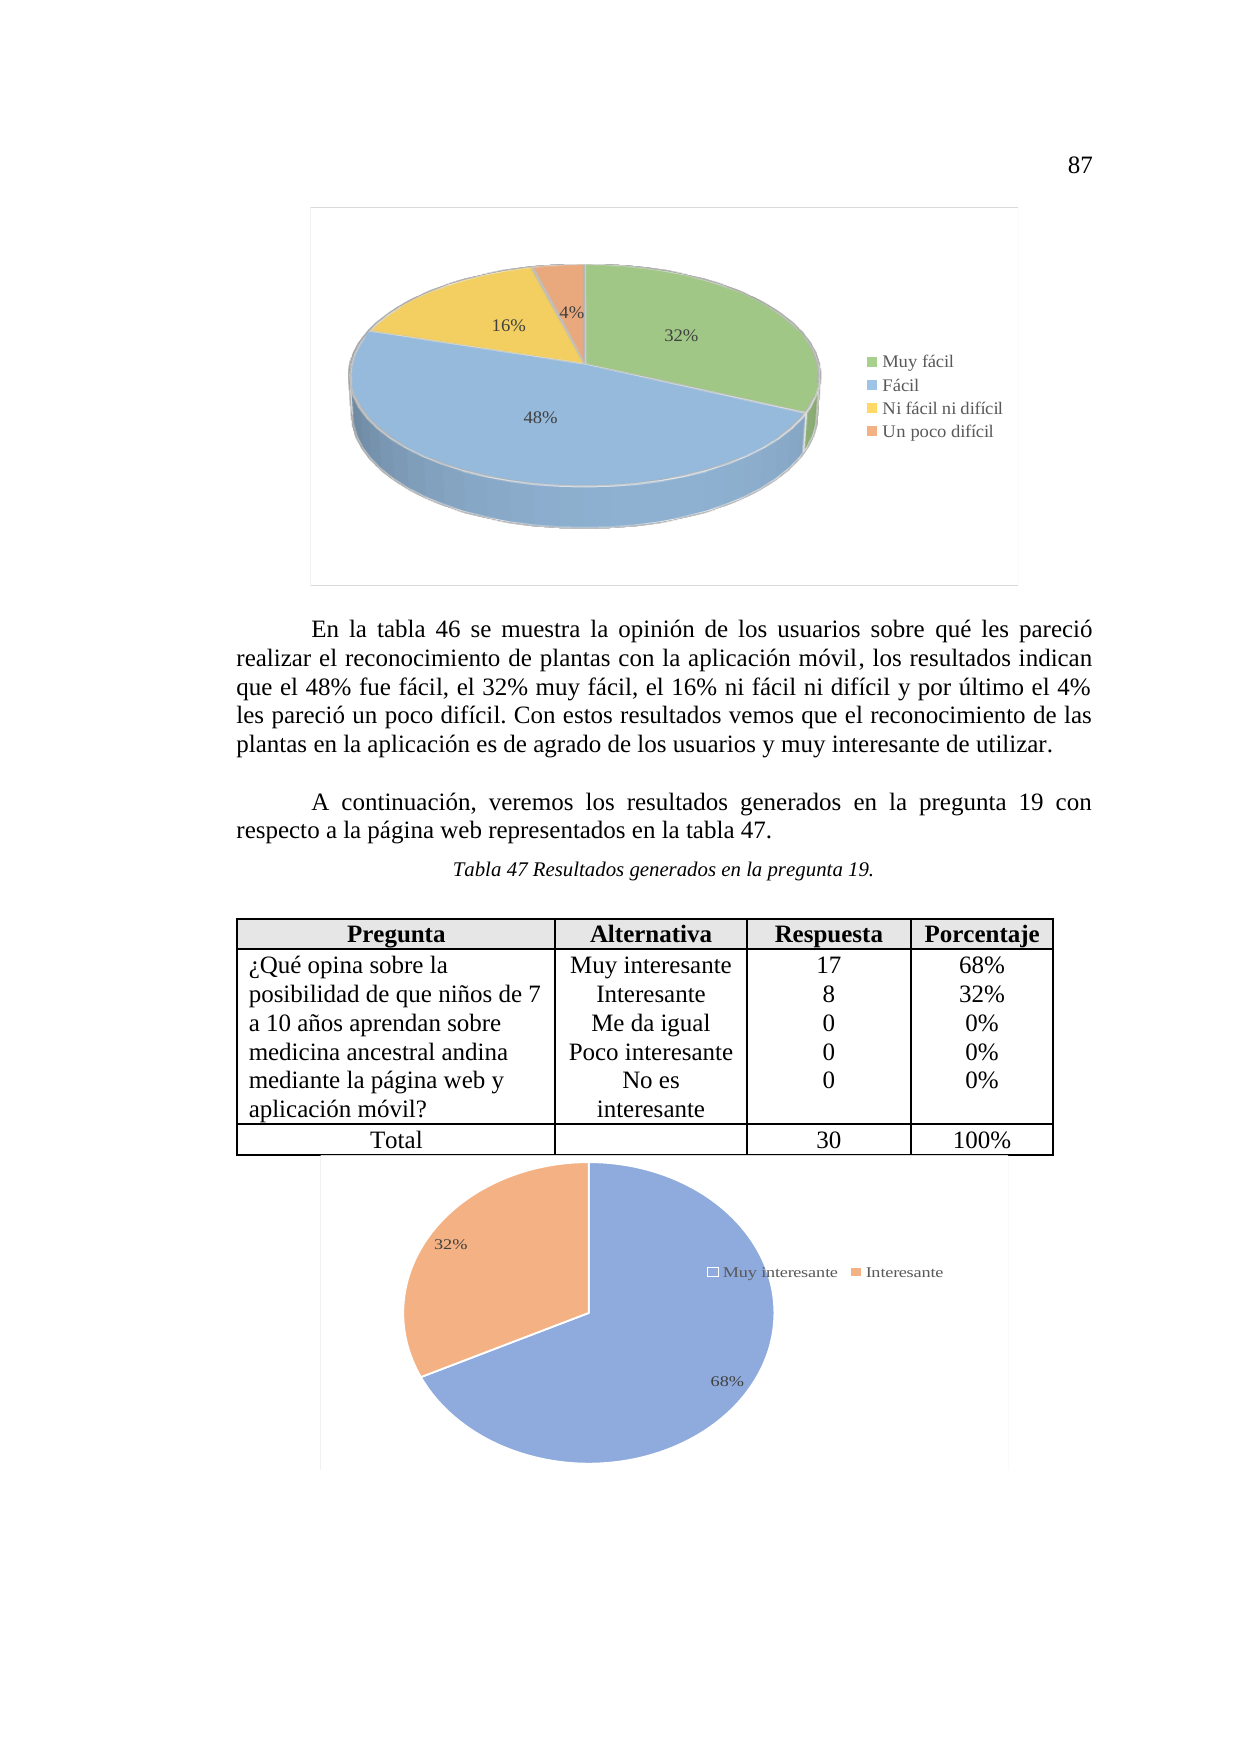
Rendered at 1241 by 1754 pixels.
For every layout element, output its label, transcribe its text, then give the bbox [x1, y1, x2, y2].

text En la tabla 46 se muestra la opinión de los usuarios sobre qué les pareció realizar el reconocimiento de plantas con la aplicación móvil, los resultados indican que el 48% fue fácil, el 32% muy fácil, el 16% ni fácil ni difícil y por último el 4% les pareció un poco difícil. Con estos resultados vemos que el reconocimiento de las plantas en la aplicación es de agrado de los usuarios y muy interesante de utilizar. [236, 614, 1092, 758]
table_cell Total [238, 1125, 554, 1154]
table_header Alternativa [556, 920, 746, 948]
text A continuación, veremos los resultados generados en la pregunta 19 con respecto a la página web representados en la tabla 47. [236, 787, 1092, 844]
table_cell 100% [912, 1125, 1052, 1154]
table_cell 68% 32% 0% 0% 0% [912, 950, 1052, 1123]
table_cell Muy interesante Interesante Me da igual Poco interesante No es interesante [556, 950, 746, 1123]
table_header Respuesta [748, 920, 910, 948]
table_cell ¿Qué opina sobre la posibilidad de que niños de 7 a 10 años aprendan sobre medicina ancestral andina mediante la página web y aplicación móvil? [238, 950, 554, 1123]
text Tabla 47 Resultados generados en la pregunta 19. [236, 857, 1092, 881]
table_cell [556, 1125, 746, 1154]
table_header Porcentaje [912, 920, 1052, 948]
table_header Pregunta [238, 920, 554, 948]
table_cell 17 8 0 0 0 [748, 950, 910, 1123]
table_cell 30 [748, 1125, 910, 1154]
